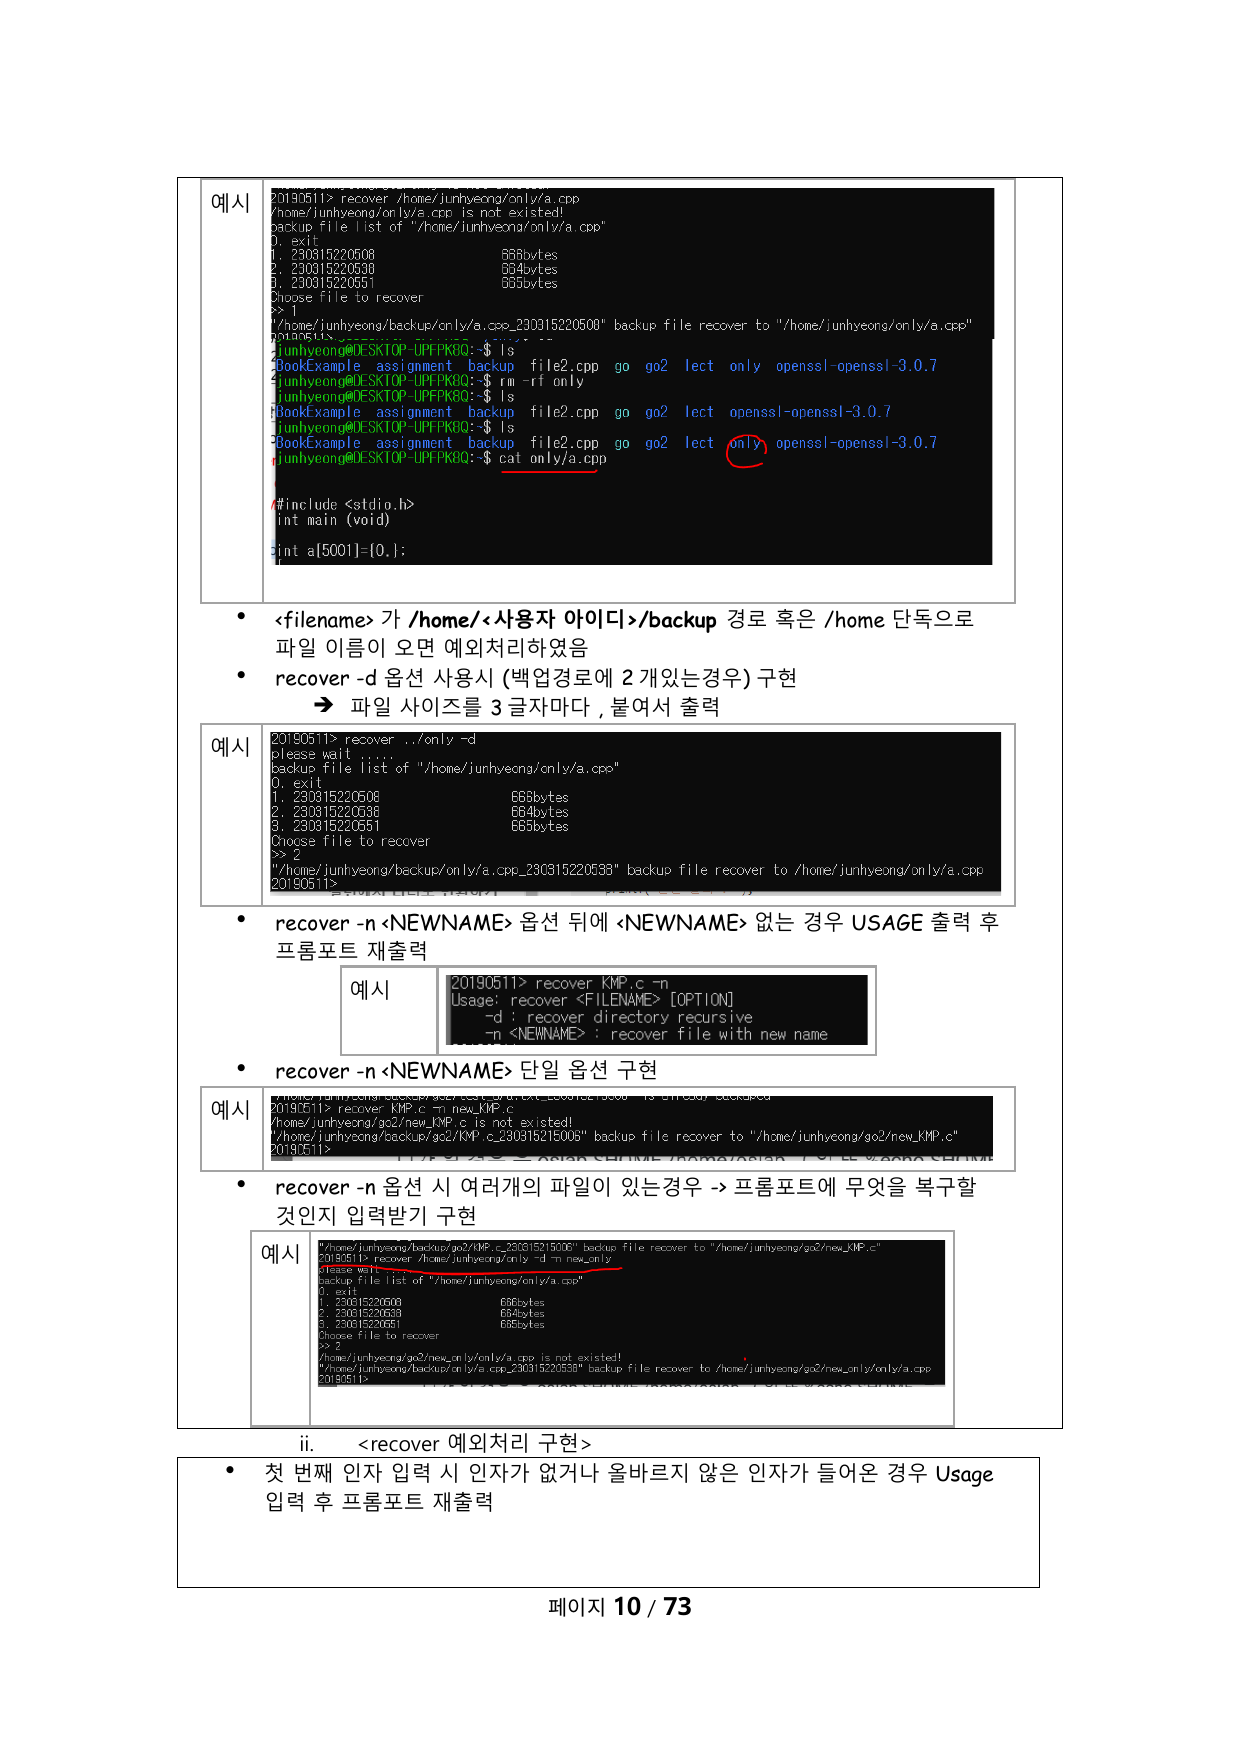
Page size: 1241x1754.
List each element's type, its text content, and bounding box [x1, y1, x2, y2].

picture [271, 188, 995, 565]
table_header [178, 178, 1062, 1428]
picture [271, 1096, 993, 1161]
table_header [178, 1458, 1039, 1587]
picture [317, 1240, 946, 1387]
picture [445, 975, 868, 1045]
picture [270, 732, 1002, 896]
subtitle <recover 예외처리 구현> [314, 1429, 1051, 1456]
